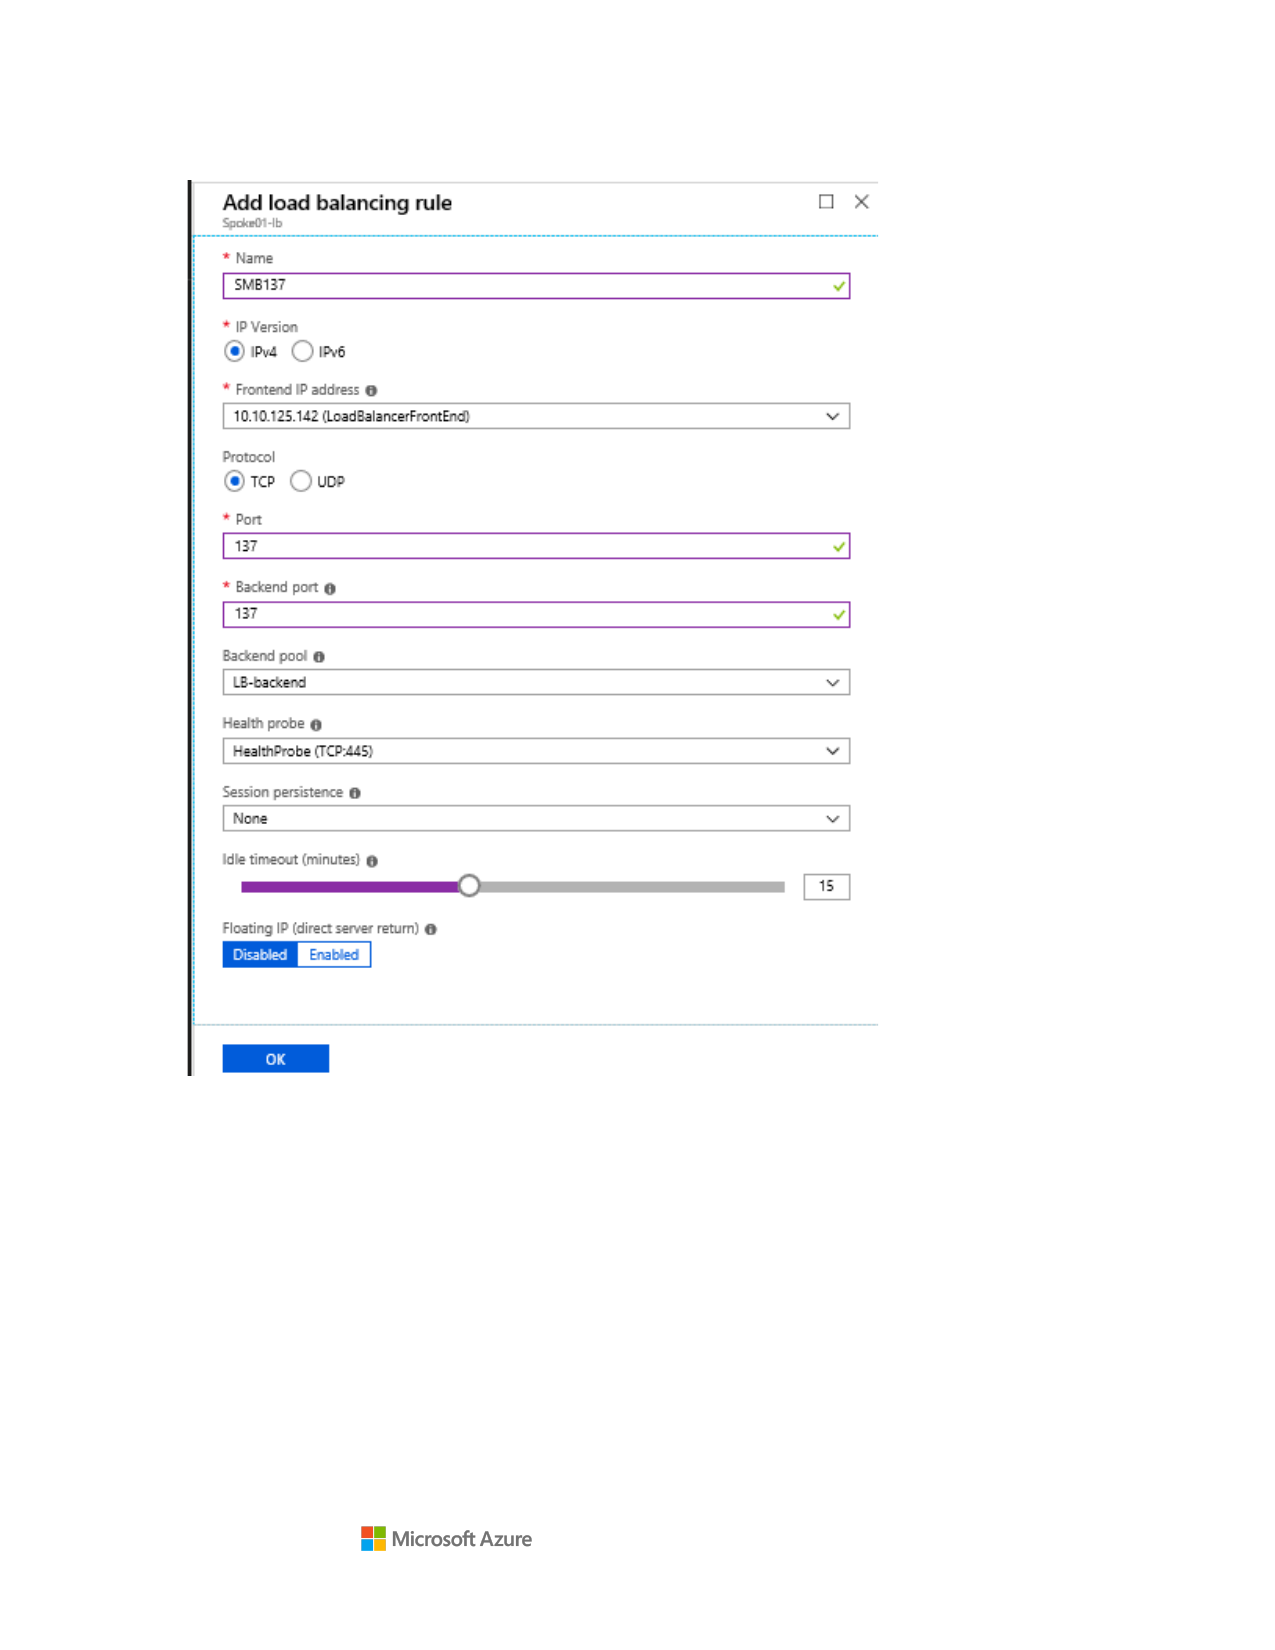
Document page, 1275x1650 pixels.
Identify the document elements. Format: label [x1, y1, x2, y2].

picture [337, 1502, 557, 1575]
picture [187, 180, 879, 1076]
